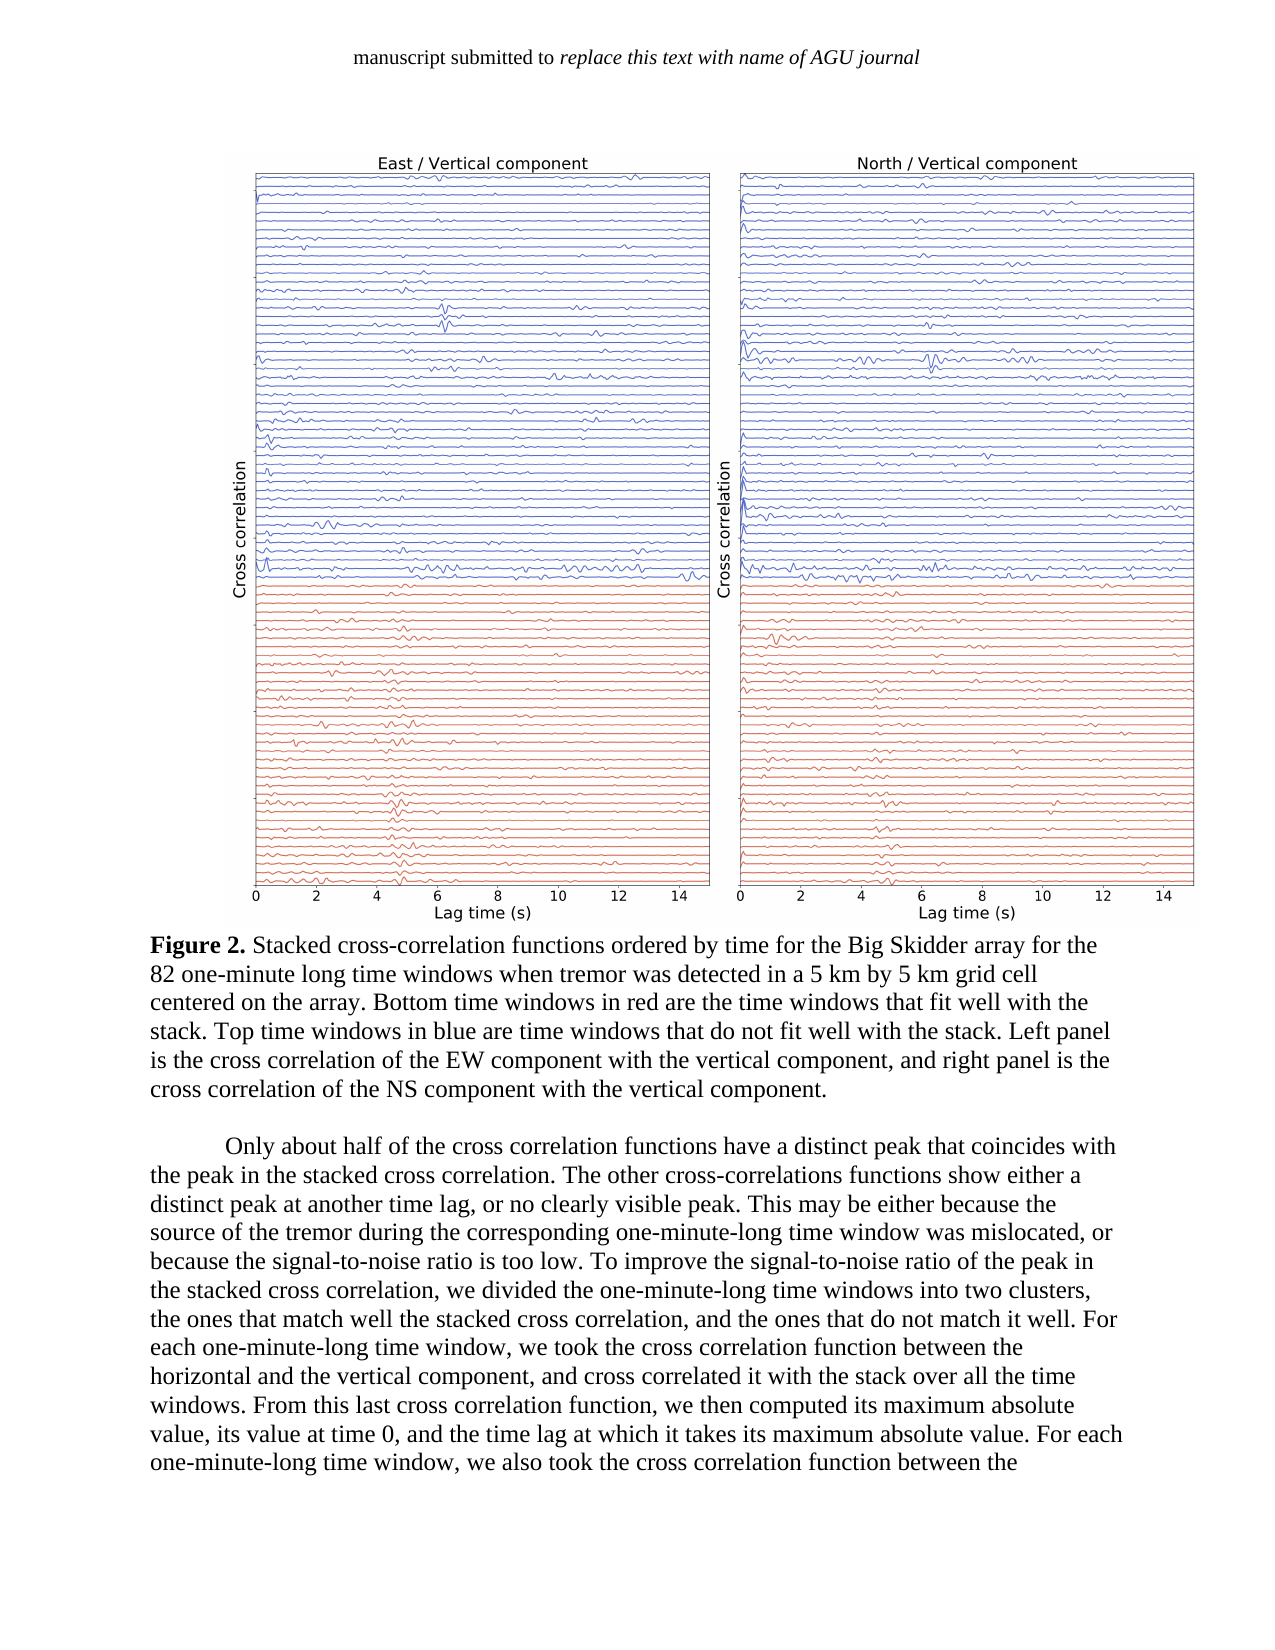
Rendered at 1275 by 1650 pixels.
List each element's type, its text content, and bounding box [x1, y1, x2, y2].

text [150, 1131, 1125, 1476]
text Figure 2. Stacked cross-correlation functions ordered by time for the Big Skidder array for the 82 one-minute long time windows when tremor was detected in a 5 km by 5 km grid cell centered on the array. Bottom time windows in red are the time windows that fit well with the stack. Top time windows in blue are time windows that do not fit well with the stack. Left panel is the cross correlation of the EW component with the vertical component, and right panel is the cross correlation of the NS component with the vertical component. [150, 930, 1125, 1102]
picture [225, 150, 1200, 930]
